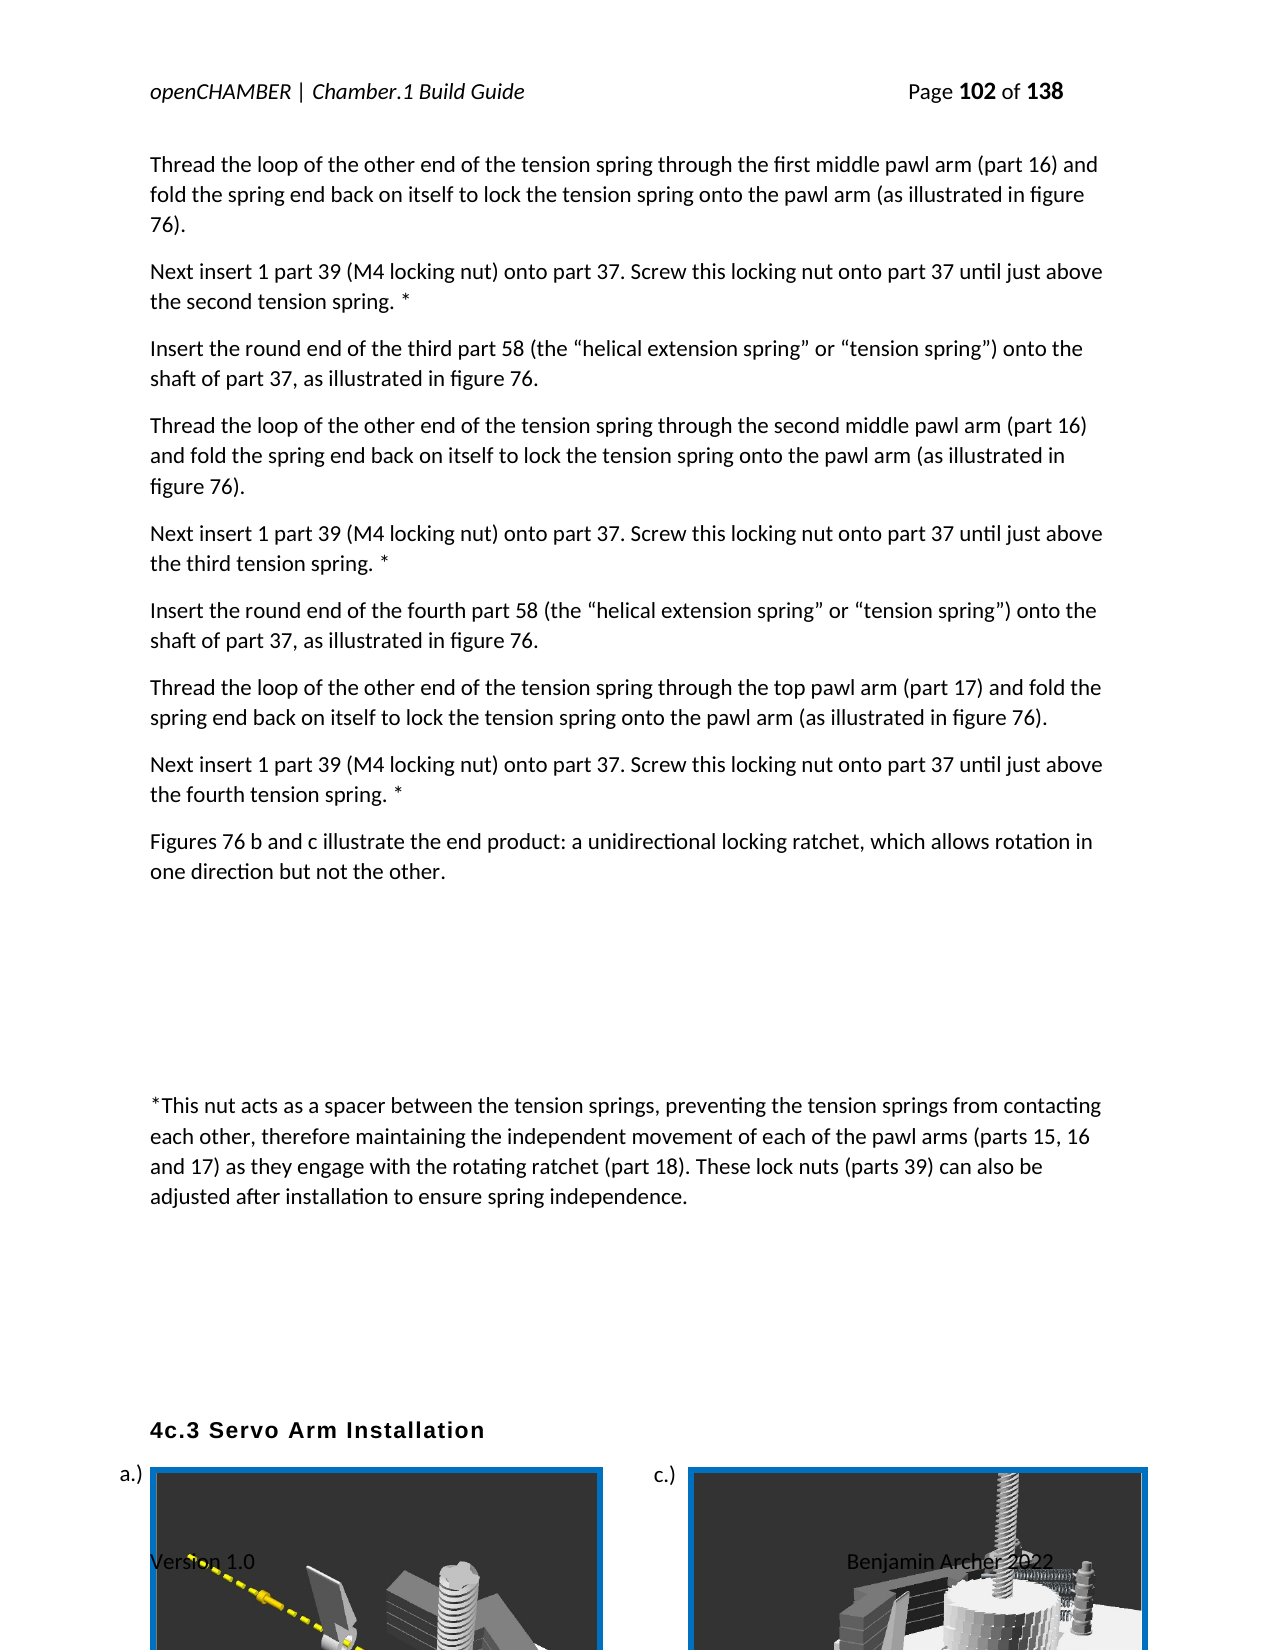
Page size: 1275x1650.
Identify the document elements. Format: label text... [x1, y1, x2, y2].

text Insert the round end of the third part 58 (the “helical extension spring” or “tension spring”) onto the shaft of part 37, as illustrated in figure 76. [150, 334, 1125, 393]
picture [156, 1473, 597, 1650]
text Thread the loop of the other end of the tension spring through the second middle pawl arm (part 16) and fold the spring end back on itself to lock the tension spring onto the pawl arm (as illustrated in figure 76). [150, 411, 1125, 500]
text Thread the loop of the other end of the tension spring through the top pawl arm (part 17) and fold the spring end back on itself to lock the tension spring onto the pawl arm (as illustrated in figure 76). [150, 673, 1125, 731]
text Insert the round end of the fourth part 58 (the “helical extension spring” or “tension spring”) onto the shaft of part 37, as illustrated in figure 76. [150, 596, 1125, 654]
text Next insert 1 part 39 (M4 locking nut) onto part 37. Screw this locking nut onto part 37 until just above the second tension spring. * [150, 257, 1125, 316]
text Thread the loop of the other end of the tension spring through the first middle pawl arm (part 16) and fold the spring end back on itself to lock the tension spring onto the pawl arm (as illustrated in figure 76). [150, 150, 1125, 238]
text Figures 76 b and c illustrate the end product: a unidirectional locking ratchet, which allows rotation in one direction but not the other. [150, 827, 1125, 885]
picture [694, 1473, 1142, 1650]
text Next insert 1 part 39 (M4 locking nut) onto part 37. Screw this locking nut onto part 37 until just above the third tension spring. * [150, 519, 1125, 577]
text Next insert 1 part 39 (M4 locking nut) onto part 37. Screw this locking nut onto part 37 until just above the fourth tension spring. * [150, 750, 1125, 808]
text *This nut acts as a spacer between the tension springs, preventing the tension springs from contacting each other, therefore maintaining the independent movement of each of the pawl arms (parts 15, 16 and 17) as they engage with the rotating ratchet (part 18). These lock nuts (parts 39) can also be adjusted after installation to ensure spring independence. [150, 1092, 1125, 1210]
subtitle 4c.3 Servo Arm Installation [150, 1417, 1125, 1443]
